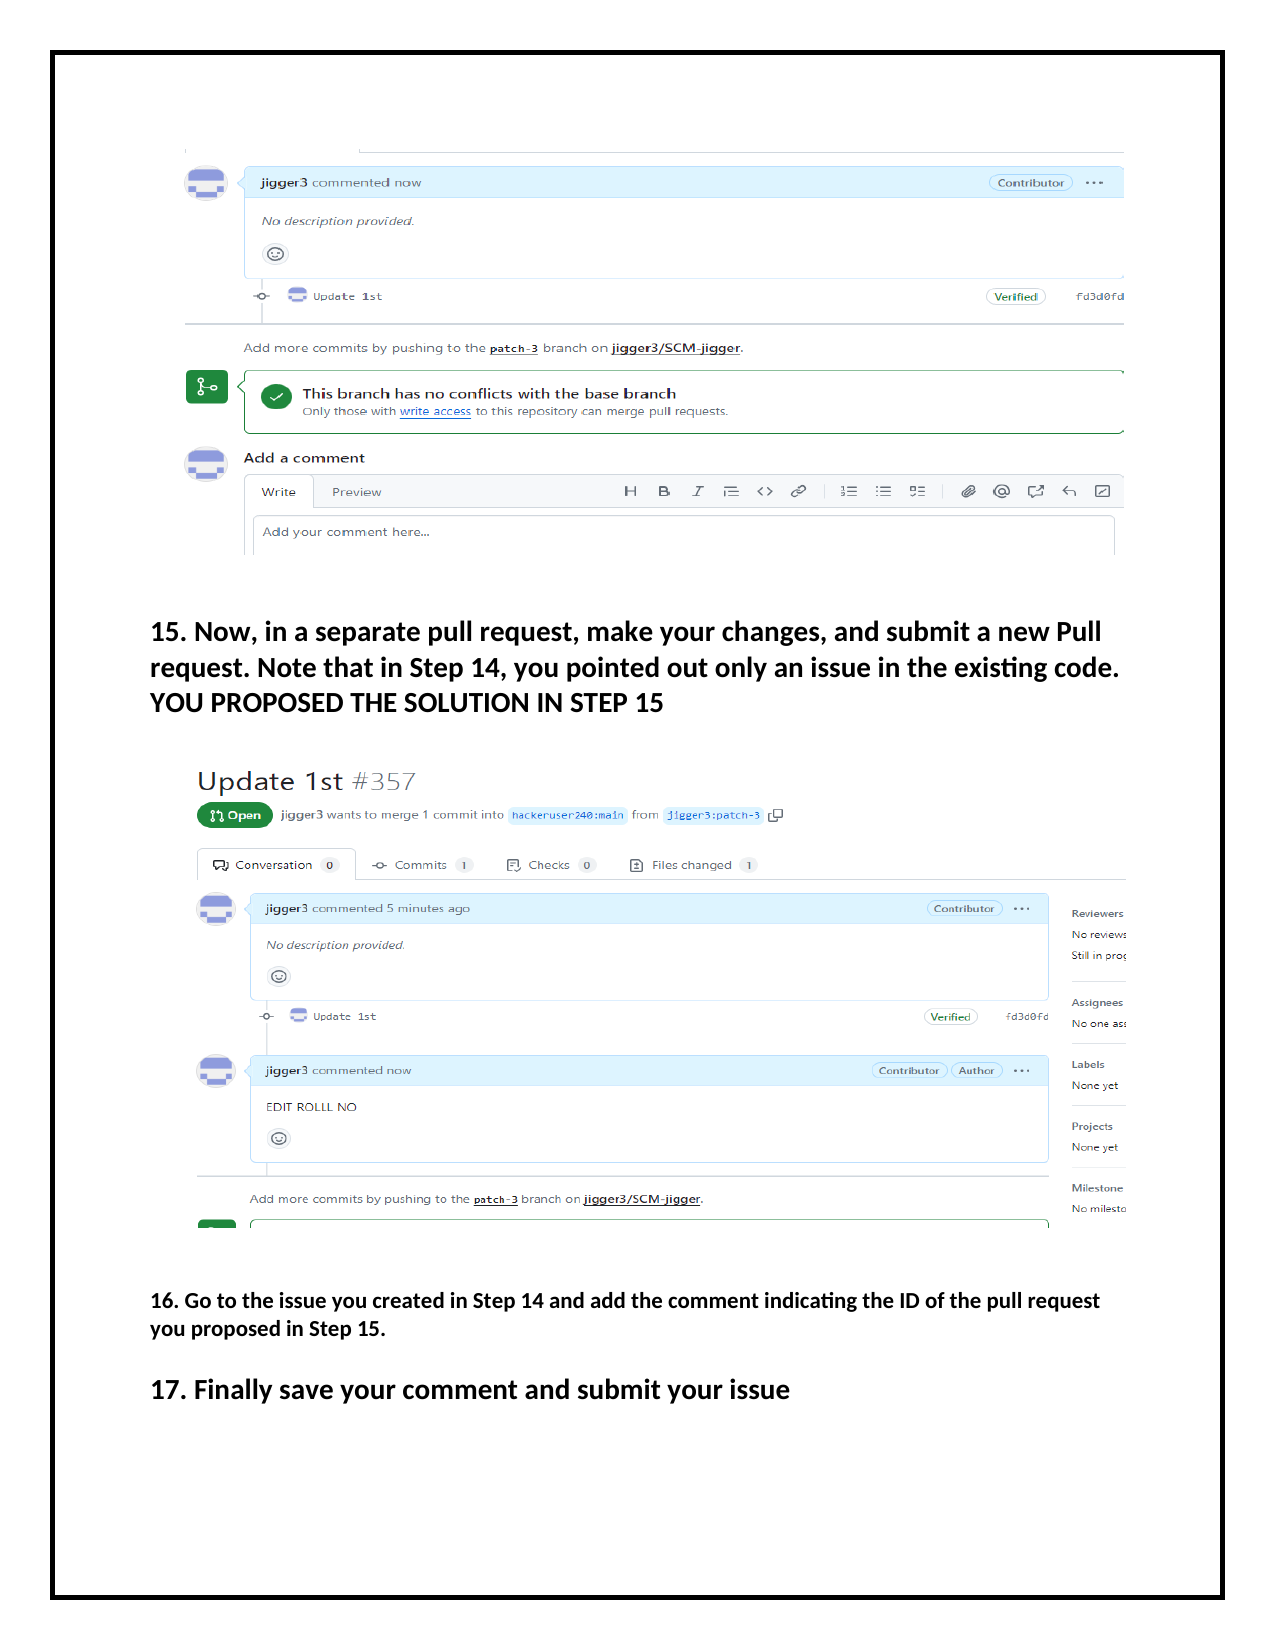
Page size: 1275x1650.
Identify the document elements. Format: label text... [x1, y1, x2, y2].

picture [150, 149, 1124, 555]
text 17. Finally save your comment and submit your issue [150, 1371, 1125, 1407]
text 15. Now, in a separate pull request, make your changes, and submit a new Pull request. Note that in Step 14, you pointed out only an issue in the existing code. YOU PROPOSED THE SOLUTION IN STEP 15 [150, 613, 1125, 720]
text 16. Go to the issue you created in Step 14 and add the comment indicating the ID of the pull request you proposed in Step 15. [150, 1286, 1125, 1342]
picture [150, 749, 1126, 1228]
